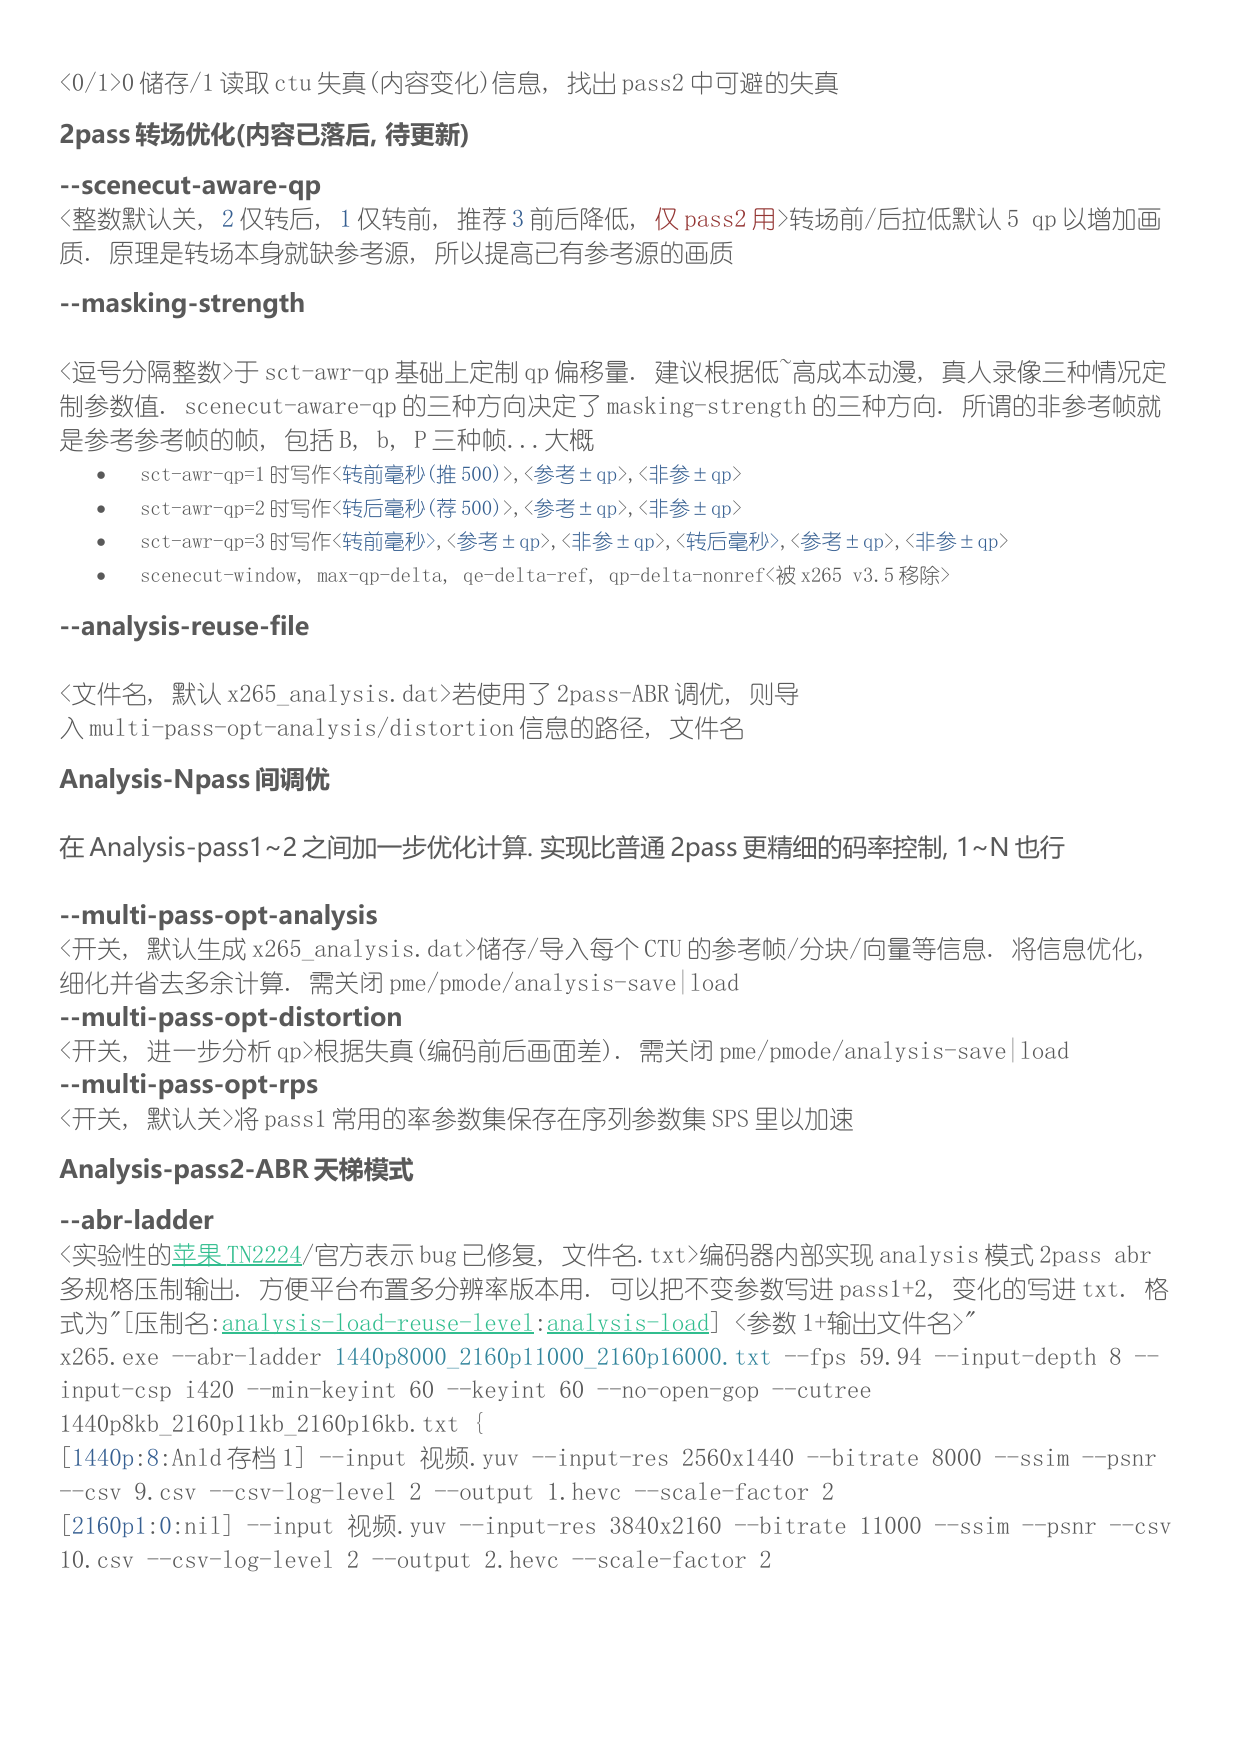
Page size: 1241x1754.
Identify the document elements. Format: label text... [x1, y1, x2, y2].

subtitle Analysis-pass2-ABR天梯模式 [59, 1152, 1181, 1186]
text [2160p1:0:nil] --input 视频.yuv --input-res 3840x2160 --bitrate 11000 --ssim --psnr --csv 10.csv --csv-log-level 2 --output 2.hevc --scale-factor 2 [59, 1508, 1181, 1576]
text sct-awr-qp=1时写作<转前毫秒(推500)>,<参考±qp>,<非参±qp> [96, 456, 1181, 490]
text --multi-pass-opt-distortion [59, 999, 1181, 1033]
text <开关, 进一步分析qp>根据失真(编码前后画面差). 需关闭pme/pmode/analysis-save|load [59, 1033, 1181, 1067]
text --masking-strength [59, 286, 1181, 320]
text <文件名, 默认x265_analysis.dat>若使用了2pass-ABR调优, 则导入multi-pass-opt-analysis/distortion信息的路径, 文件名 [59, 677, 1181, 744]
text <逗号分隔整数>于sct-awr-qp基础上定制qp偏移量. 建议根据低~高成本动漫, 真人录像三种情况定制参数值. scenecut-aware-qp的三种方向决定了masking-strength的三种方向. 所谓的非参考帧就是参考参考帧的帧, 包括B, b, P三种帧...大概 [59, 354, 1181, 456]
text <整数默认关, 2仅转后, 1仅转前, 推荐3前后降低, 仅pass2用>转场前/后拉低默认5 qp以增加画质. 原理是转场本身就缺参考源, 所以提高已有参考源的画质 [59, 201, 1181, 269]
subtitle Analysis-Npass间调优 [59, 761, 1181, 795]
text sct-awr-qp=2时写作<转后毫秒(荐500)>,<参考±qp>,<非参±qp> [96, 490, 1181, 524]
text 在Analysis-pass1~2之间加一步优化计算. 实现比普通2pass更精细的码率控制, 1~N也行 [59, 829, 1181, 863]
text <实验性的苹果TN2224/官方表示bug已修复, 文件名.txt>编码器内部实现analysis模式2pass abr多规格压制输出. 方便平台布置多分辨率版本用. 可以把不变参数写进pass1+2, 变化的写进txt. 格式为"[压制名:analysis-load-reuse-level:analysis-load] <参数1+输出文件名>" [59, 1237, 1181, 1339]
text --scenecut-aware-qp [59, 167, 1181, 201]
text --multi-pass-opt-rps [59, 1067, 1181, 1101]
text --multi-pass-opt-analysis [59, 897, 1181, 931]
text <开关, 默认关>将pass1常用的率参数集保存在序列参数集SPS里以加速 [59, 1101, 1181, 1135]
subtitle 2pass转场优化(内容已落后, 待更新) [59, 116, 1181, 150]
text --analysis-reuse-file [59, 609, 1181, 643]
text <0/1>0储存/1读取ctu失真(内容变化)信息, 找出pass2中可避的失真 [59, 65, 1181, 99]
text 1440p8kb_2160p11kb_2160p16kb.txt { [59, 1407, 1181, 1441]
text scenecut-window, max-qp-delta, qe-delta-ref, qp-delta-nonref<被x265 v3.5移除> [96, 558, 1181, 592]
text x265.exe --abr-ladder 1440p8000_2160p11000_2160p16000.txt --fps 59.94 --input-depth 8 --input-csp i420 --min-keyint 60 --keyint 60 --no-open-gop --cutree [59, 1339, 1181, 1407]
text sct-awr-qp=3时写作<转前毫秒>,<参考±qp>,<非参±qp>,<转后毫秒>,<参考±qp>,<非参±qp> [96, 524, 1181, 558]
text --abr-ladder [59, 1203, 1181, 1237]
text [1440p:8:Anld存档1] --input 视频.yuv --input-res 2560x1440 --bitrate 8000 --ssim --psnr --csv 9.csv --csv-log-level 2 --output 1.hevc --scale-factor 2 [59, 1441, 1181, 1508]
text <开关, 默认生成x265_analysis.dat>储存/导入每个CTU的参考帧/分块/向量等信息. 将信息优化, 细化并省去多余计算. 需关闭pme/pmode/analysis-save|load [59, 931, 1181, 999]
